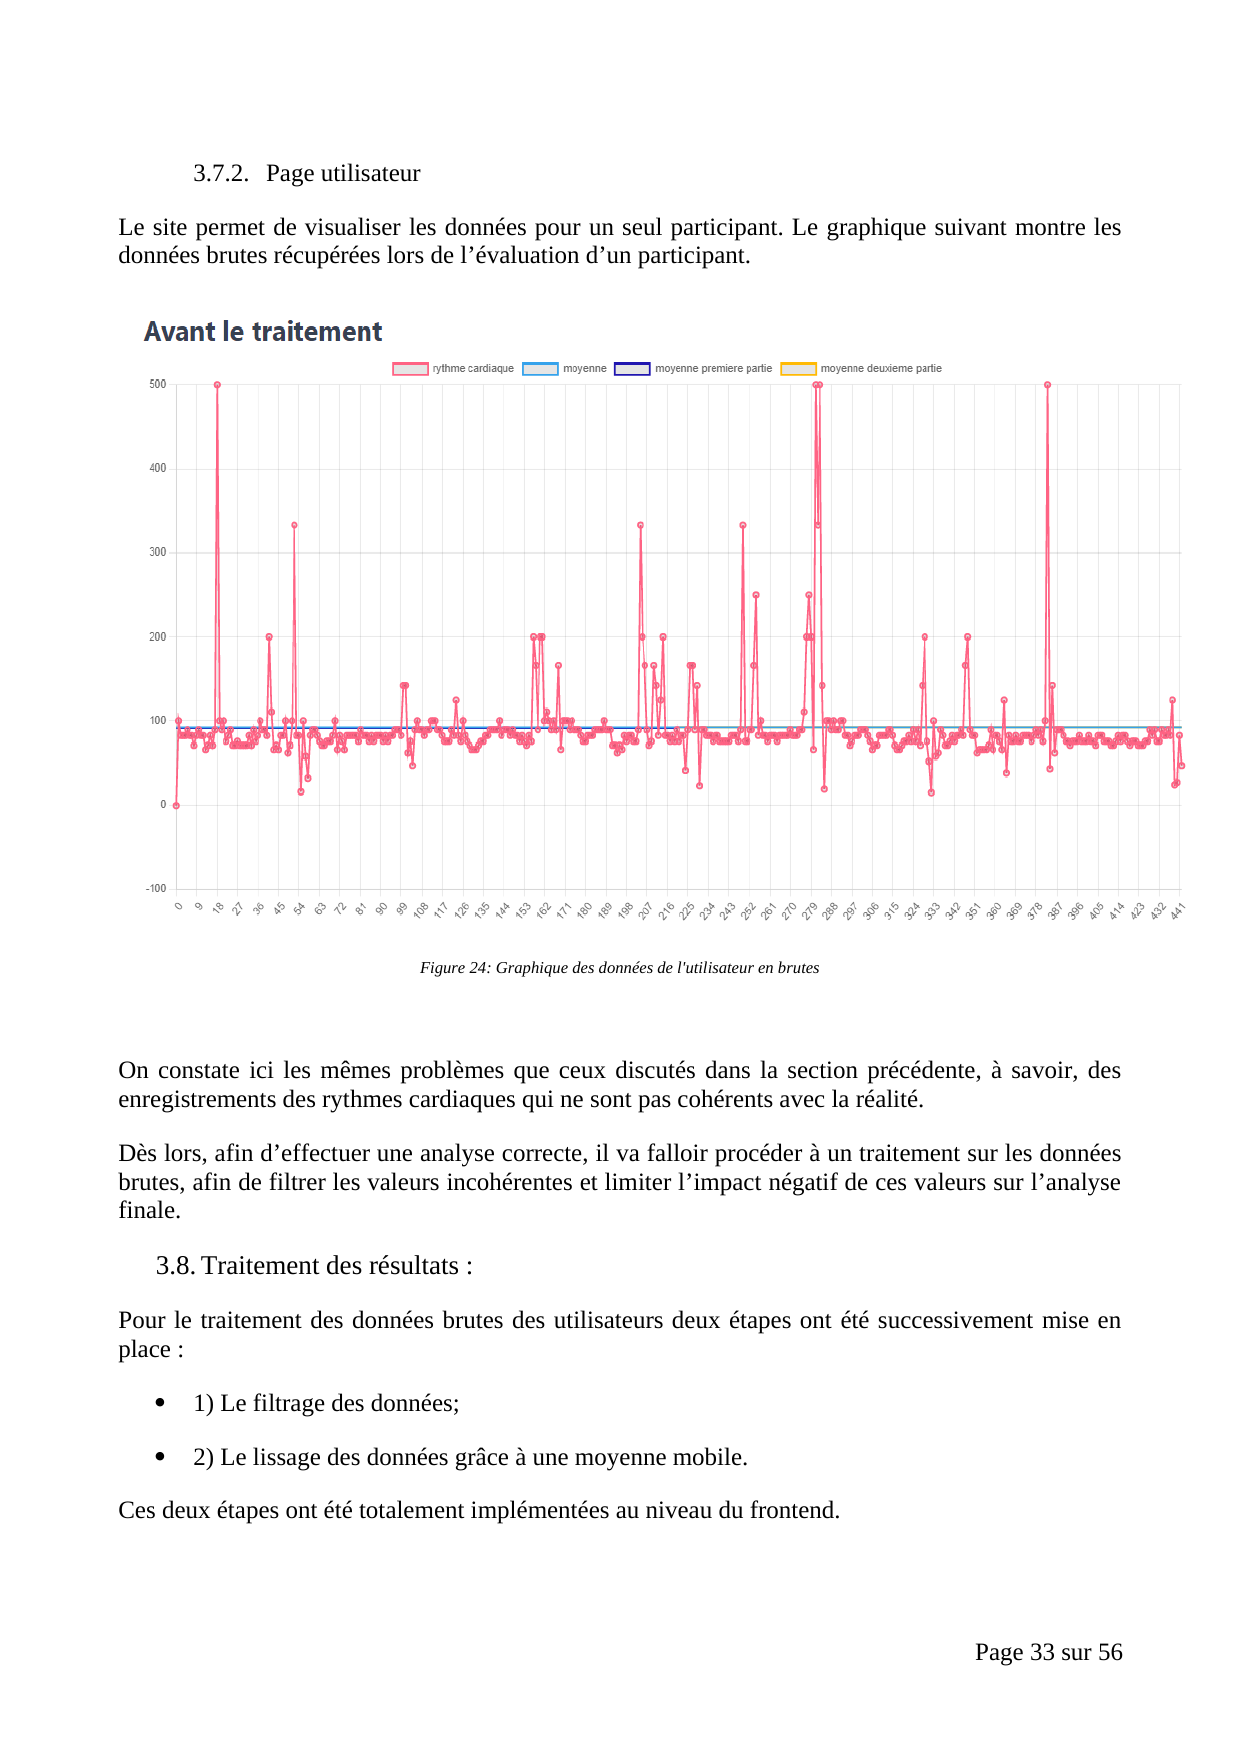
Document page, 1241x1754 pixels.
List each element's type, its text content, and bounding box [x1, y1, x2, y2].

text Pour le traitement des données brutes des utilisateurs deux étapes ont été successivement mise en place : [118, 1305, 1123, 1363]
list 1) Le filtrage des données; [156, 1388, 1123, 1417]
list 2) Le lissage des données grâce à une moyenne mobile. [156, 1442, 1123, 1470]
text Dès lors, afin d’effectuer une analyse correcte, il va falloir procéder à un traitement sur les données brutes, afin de filtrer les valeurs incohérentes et limiter l’impact négatif de ces valeurs sur l’analyse finale. [118, 1138, 1123, 1224]
text Ces deux étapes ont été totalement implémentées au niveau du frontend. [118, 1495, 1123, 1524]
text Figure 24: Graphique des données de l'utilisateur en brutes [118, 957, 1123, 977]
text Le site permet de visualiser les données pour un seul participant. Le graphique suivant montre les données brutes récupérées lors de l’évaluation d’un participant. [118, 212, 1123, 269]
text On constate ici les mêmes problèmes que ceux discutés dans la section précédente, à savoir, des enregistrements des rythmes cardiaques qui ne sont pas cohérents avec la réalité. [118, 1055, 1123, 1113]
subtitle Page utilisateur [193, 158, 1123, 187]
picture [118, 294, 1205, 933]
subtitle Traitement des résultats : [156, 1249, 1123, 1280]
